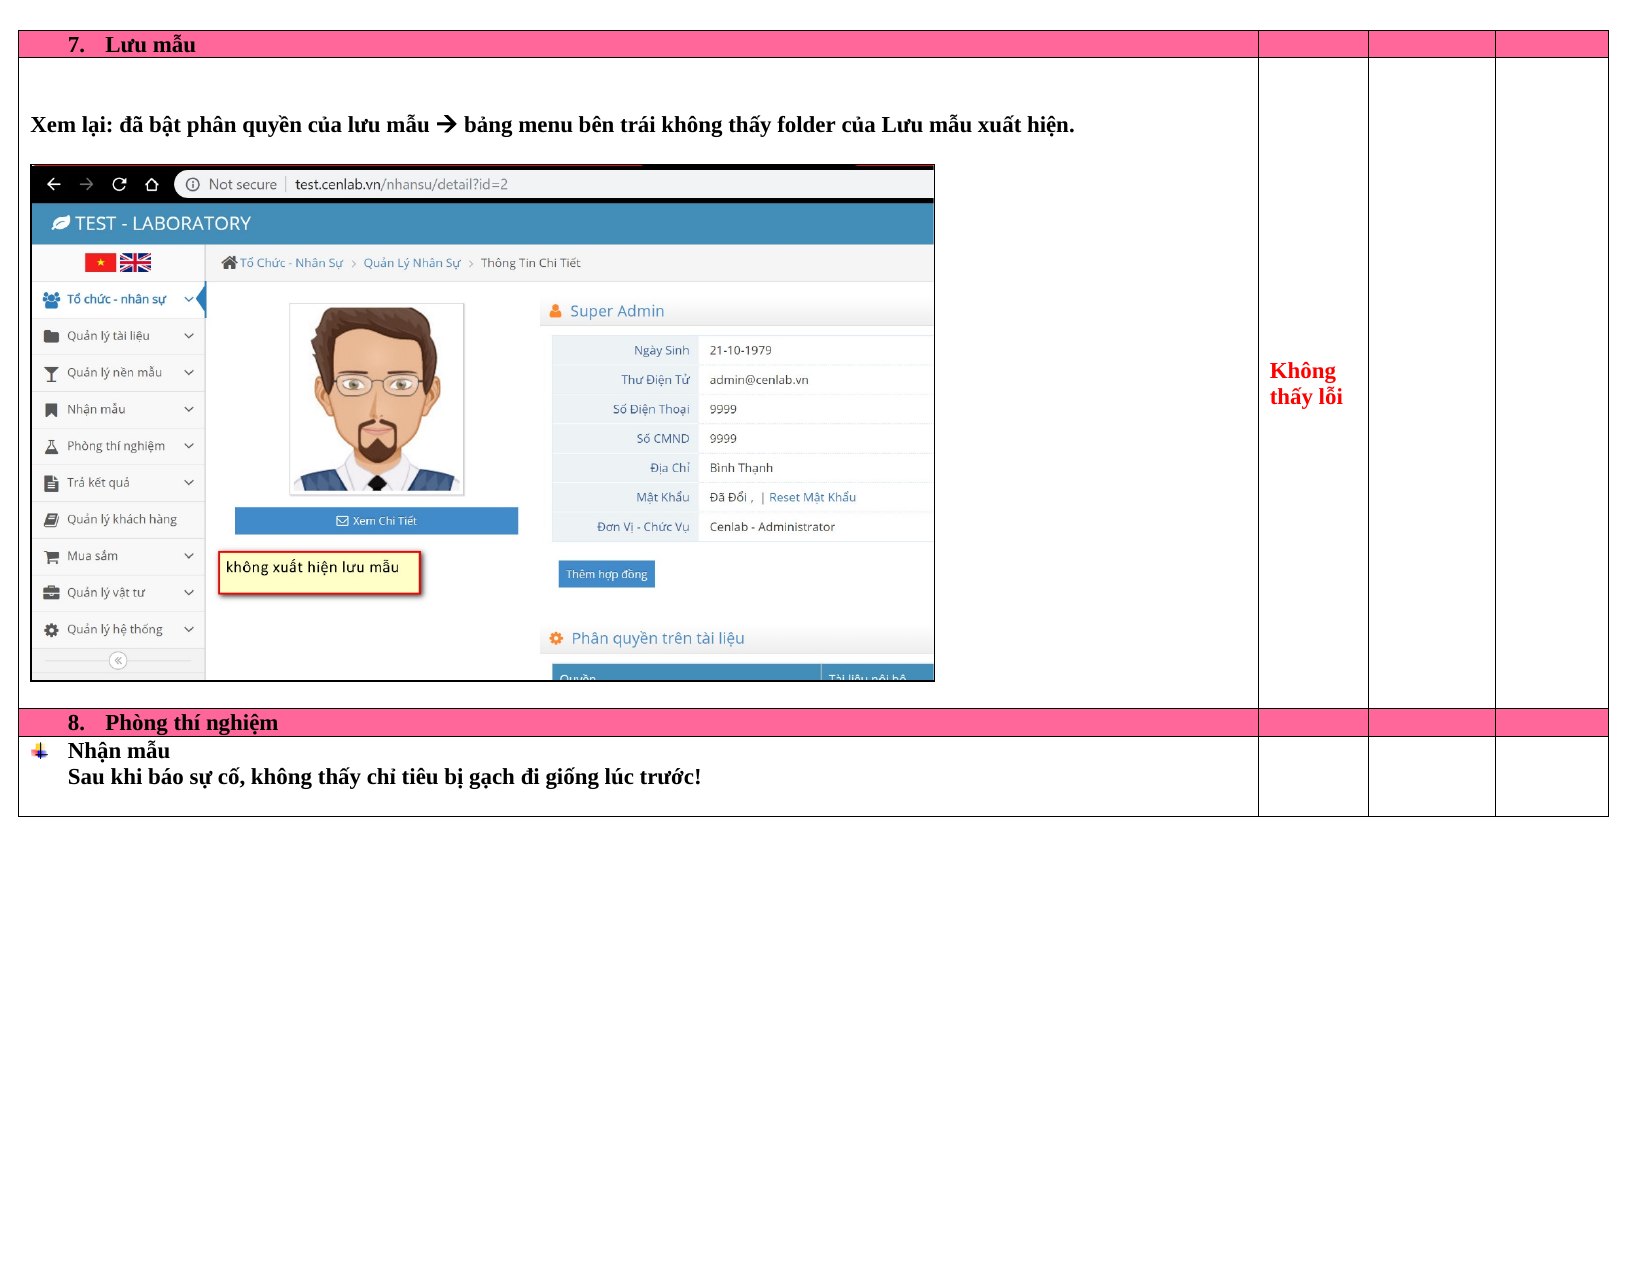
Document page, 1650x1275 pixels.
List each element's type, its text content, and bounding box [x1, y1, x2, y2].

table_cell [1259, 31, 1368, 57]
table_cell [1259, 737, 1368, 816]
table_cell [1496, 58, 1608, 708]
table_cell [1369, 58, 1495, 708]
table_cell Xem lại: đã bật phân quyền của lưu mẫu bảng menu bên trái không thấy folder của Lưu mẫu xuất hiện. [19, 58, 1258, 708]
table_cell Không thấy lỗi [1259, 58, 1368, 708]
table_cell [1259, 709, 1368, 736]
table_cell Lưu mẫu [19, 31, 1258, 57]
table_cell Phòng thí nghiệm [19, 709, 1258, 736]
table_cell [1496, 709, 1608, 736]
picture [32, 165, 934, 680]
table_cell Nhận mẫu Sau khi báo sự cố, không thấy chỉ tiêu bị gạch đi giống lúc trước! [19, 737, 1258, 816]
picture [31, 741, 48, 759]
table_cell [1496, 737, 1608, 816]
table_cell [1496, 31, 1608, 57]
table_cell [1369, 31, 1495, 57]
table_cell [1369, 737, 1495, 816]
table_cell [1369, 709, 1495, 736]
